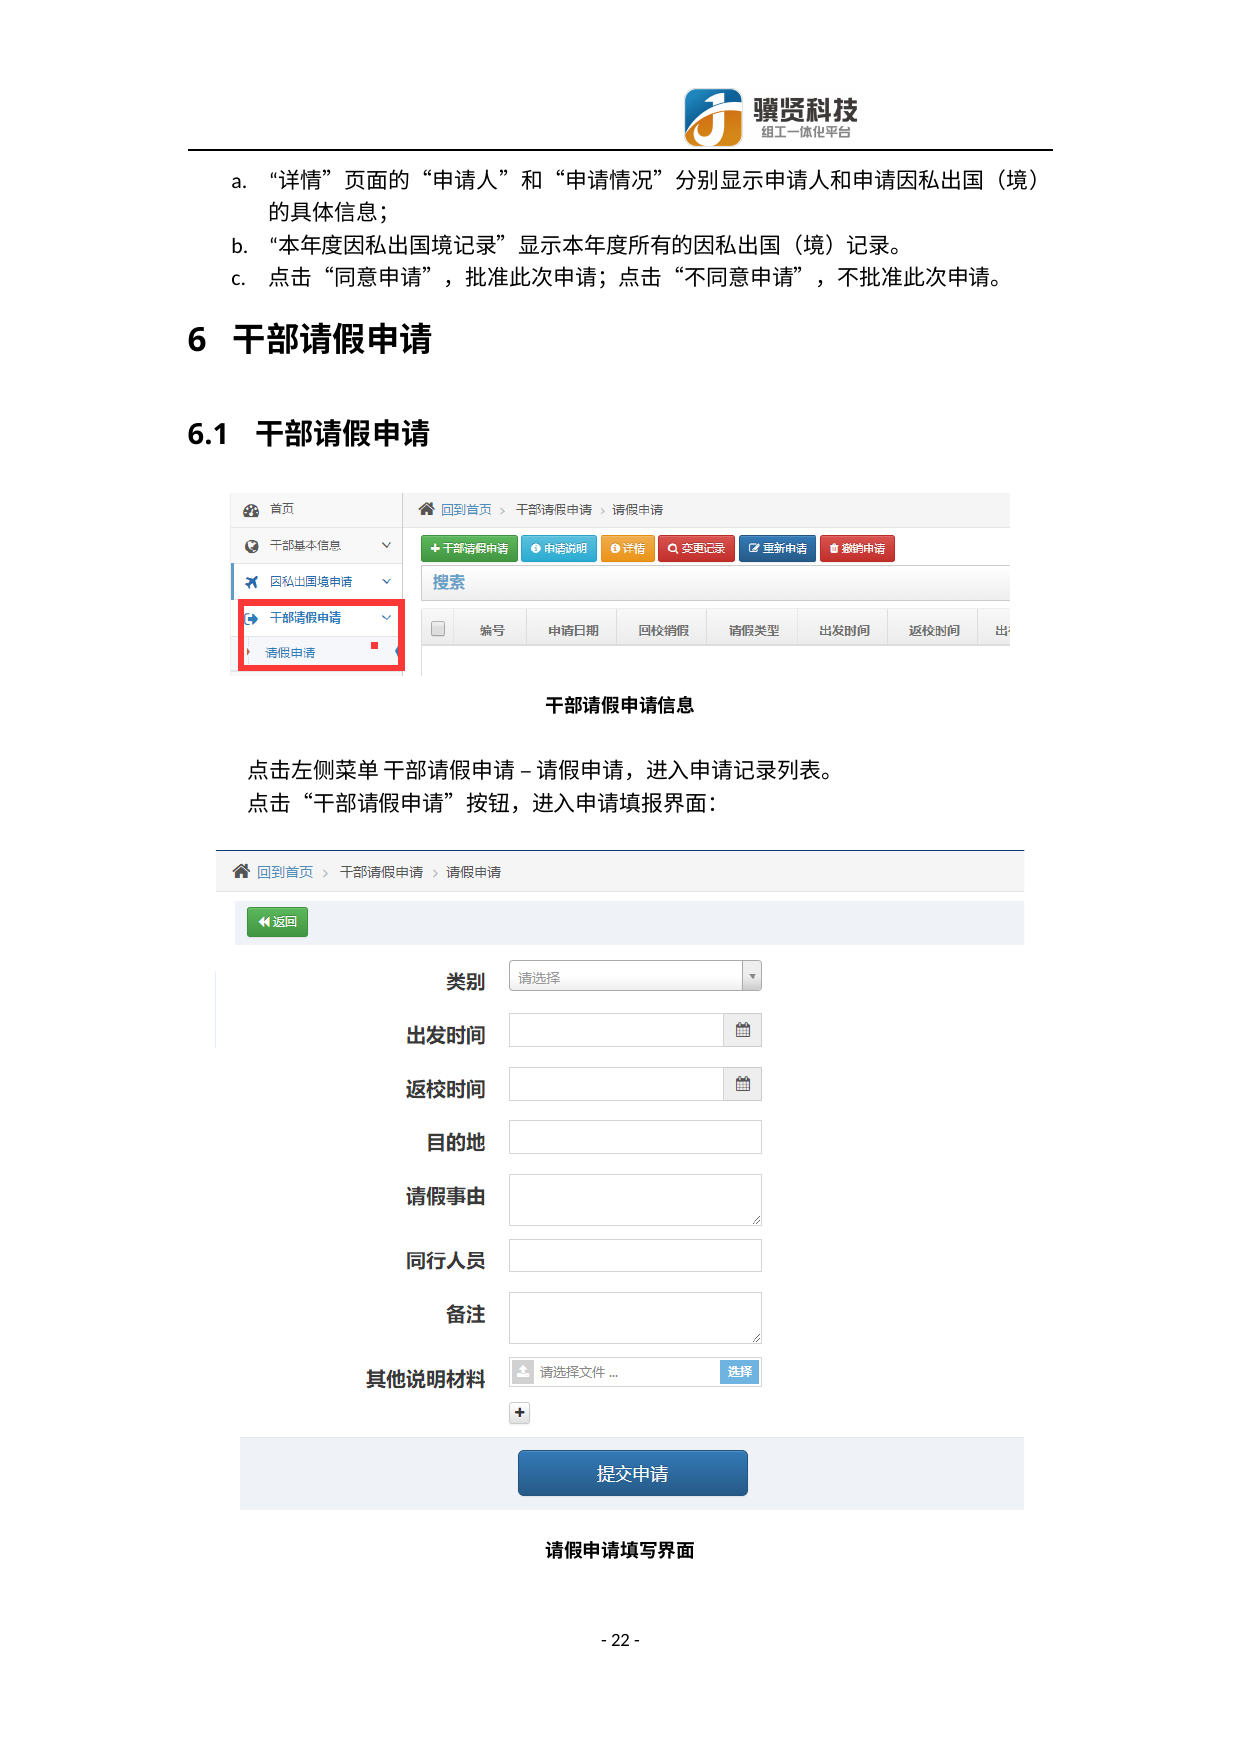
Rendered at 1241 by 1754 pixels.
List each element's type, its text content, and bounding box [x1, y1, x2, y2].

text 干部请假申请信息 [187, 688, 1053, 721]
picture [215, 850, 1025, 1523]
subtitle 干部请假申请 [187, 305, 1053, 370]
text 点击“干部请假申请”按钮，进入申请填报界面： [247, 786, 1053, 818]
list 点击“同意申请”，批准此次申请；点击“不同意申请”，不批准此次申请。 [231, 260, 1053, 292]
list “详情”页面的“申请人”和“申请情况”分别显示申请人和申请因私出国（境）的具体信息； [231, 162, 1053, 227]
list “本年度因私出国境记录”显示本年度所有的因私出国（境）记录。 [231, 227, 1053, 260]
picture [684, 88, 857, 147]
subtitle 干部请假申请 [187, 399, 1053, 464]
text 请假申请填写界面 [187, 1533, 1053, 1566]
picture [230, 493, 1010, 676]
text 点击左侧菜单 干部请假申请 – 请假申请，进入申请记录列表。 [247, 753, 1053, 786]
